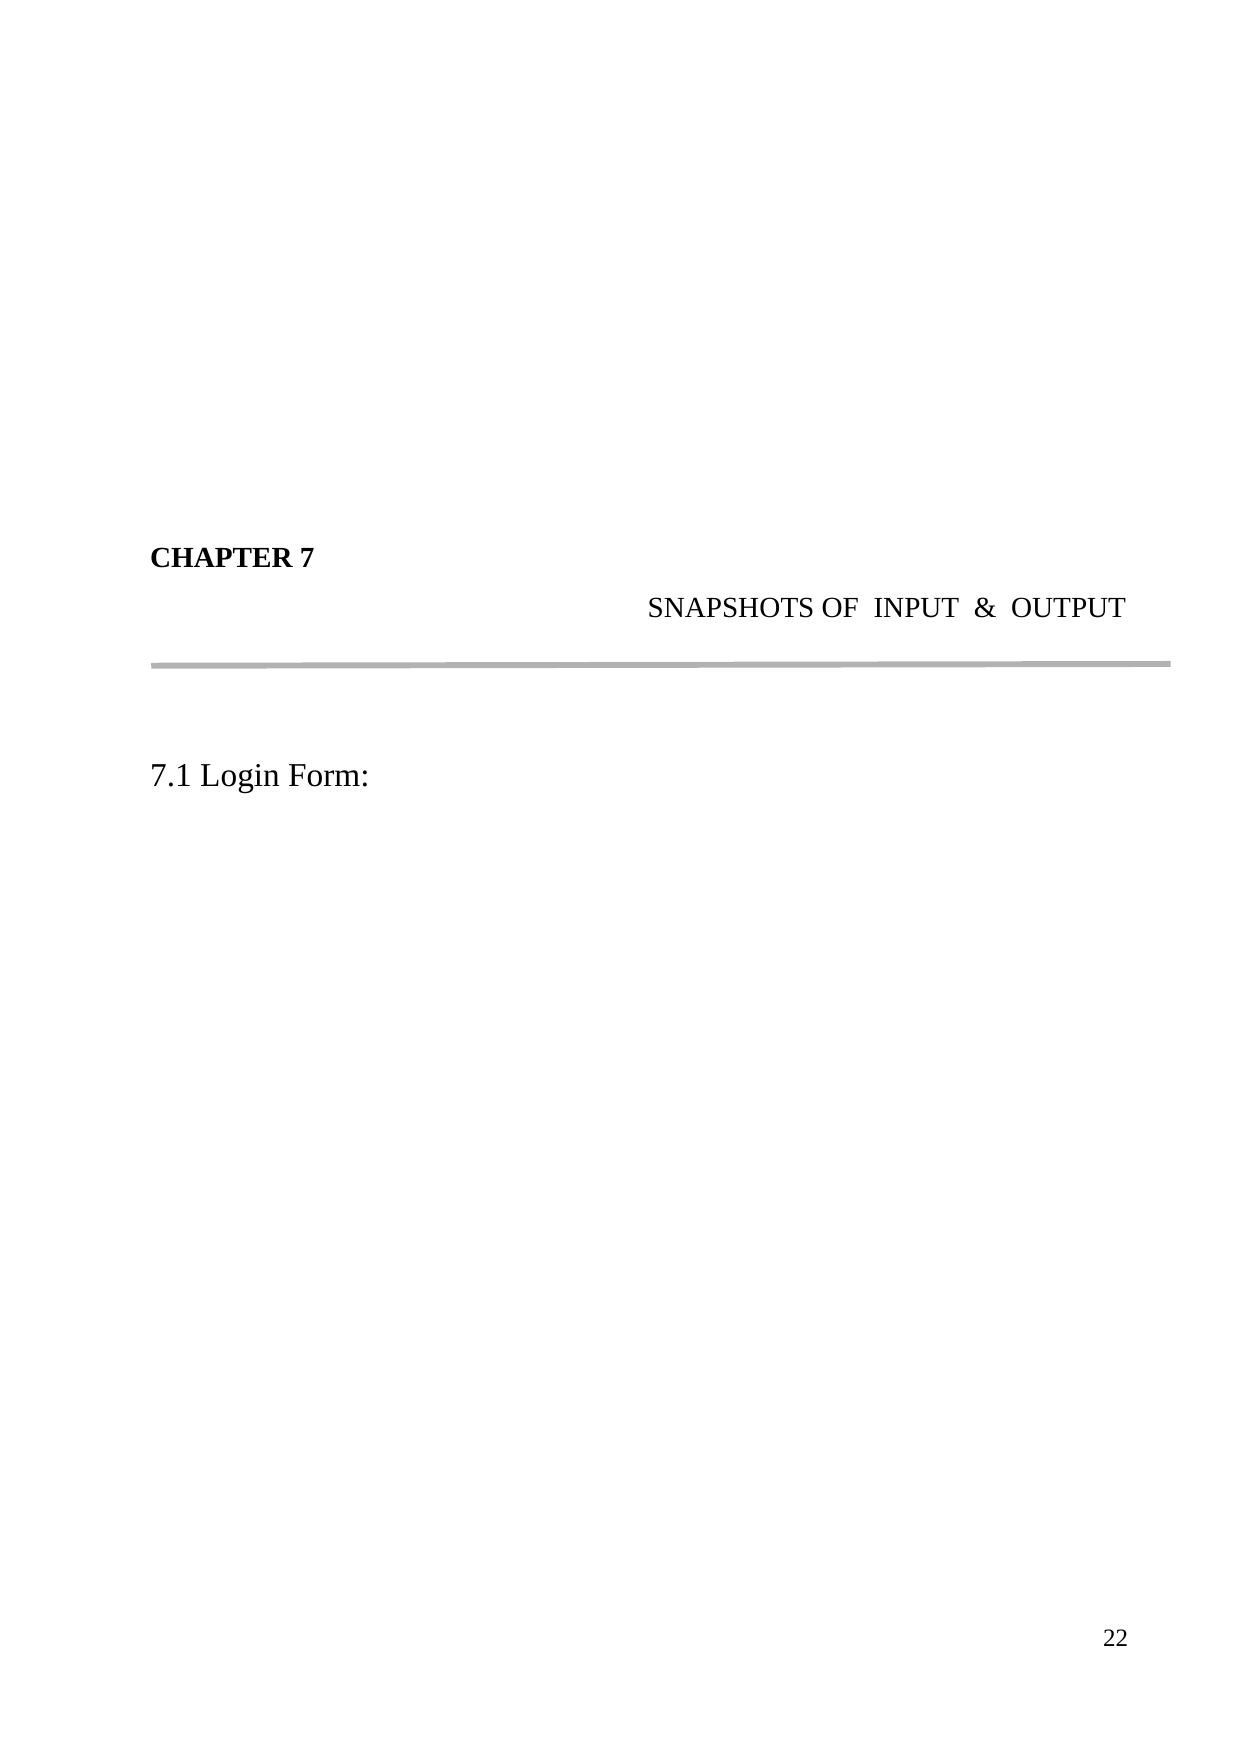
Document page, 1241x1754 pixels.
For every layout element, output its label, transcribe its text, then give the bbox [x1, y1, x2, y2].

text 7.1 Login Form: [150, 755, 1128, 794]
text SNAPSHOTS OF INPUT & OUTPUT [150, 590, 1128, 623]
text CHAPTER 7 [150, 540, 1128, 573]
